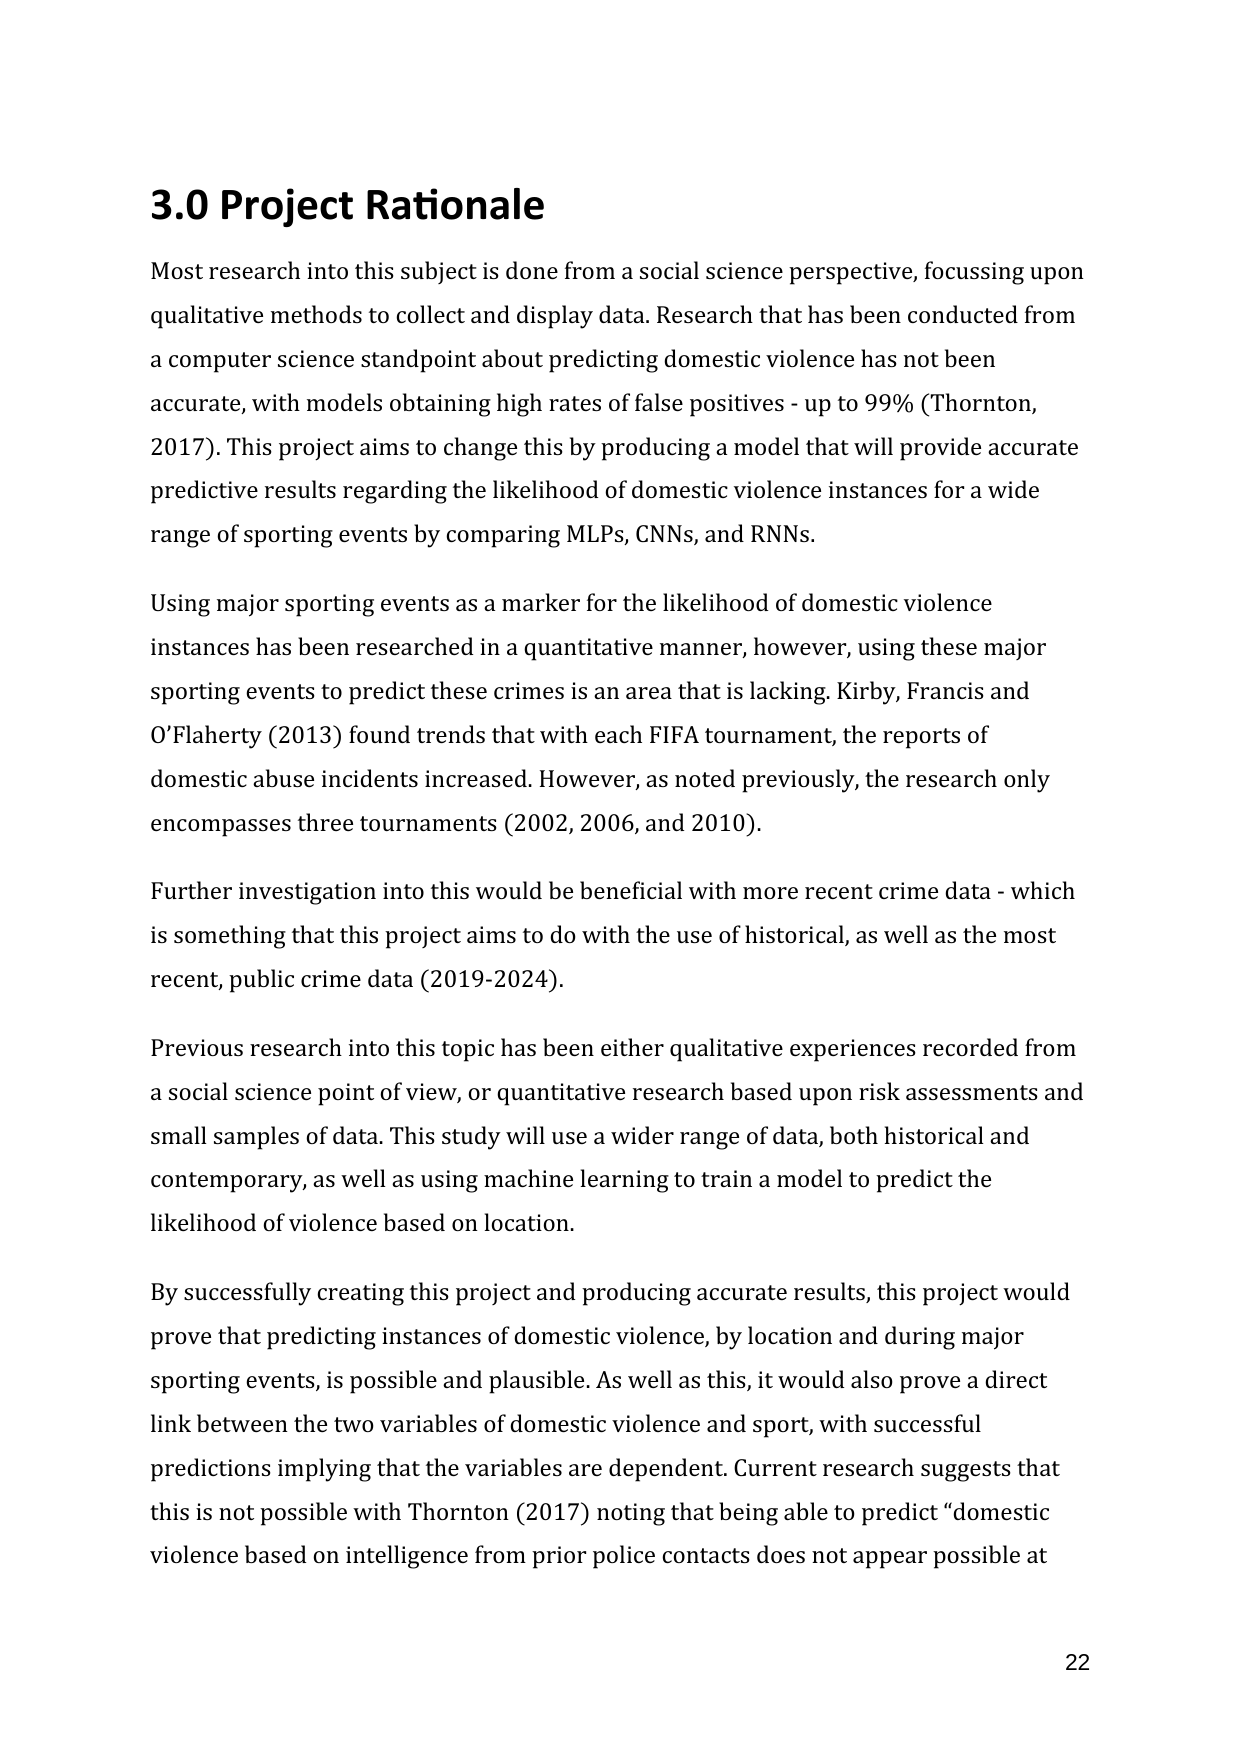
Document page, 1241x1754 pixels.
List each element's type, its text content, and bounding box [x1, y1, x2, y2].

text Using major sporting events as a marker for the likelihood of domestic violence instances has been researched in a quantitative manner, however, using these major sporting events to predict these crimes is an area that is lacking. Kirby, Francis and O’Flaherty (2013) found trends that with each FIFA tournament, the reports of domestic abuse incidents increased. However, as noted previously, the research only encompasses three tournaments (2002, 2006, and 2010). [150, 588, 1090, 836]
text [150, 1277, 1090, 1569]
subtitle 3.0 Project Rationale [150, 175, 1090, 231]
text Previous research into this topic has been either qualitative experiences recorded from a social science point of view, or quantitative research based upon risk assessments and small samples of data. This study will use a wider range of data, both historical and contemporary, as well as using machine learning to train a model to predict the likelihood of violence based on location. [150, 1033, 1090, 1237]
text Most research into this subject is done from a social science perspective, focussing upon qualitative methods to collect and display data. Research that has been conducted from a computer science standpoint about predicting domestic violence has not been accurate, with models obtaining high rates of false positives - up to 99% (Thornton, 2017). This project aims to change this by producing a model that will provide accurate predictive results regarding the likelihood of domestic violence instances for a wide range of sporting events by comparing MLPs, CNNs, and RNNs. [150, 256, 1090, 548]
text Further investigation into this would be beneficial with more recent crime data - which is something that this project aims to do with the use of historical, as well as the most recent, public crime data (2019-2024). [150, 876, 1090, 993]
